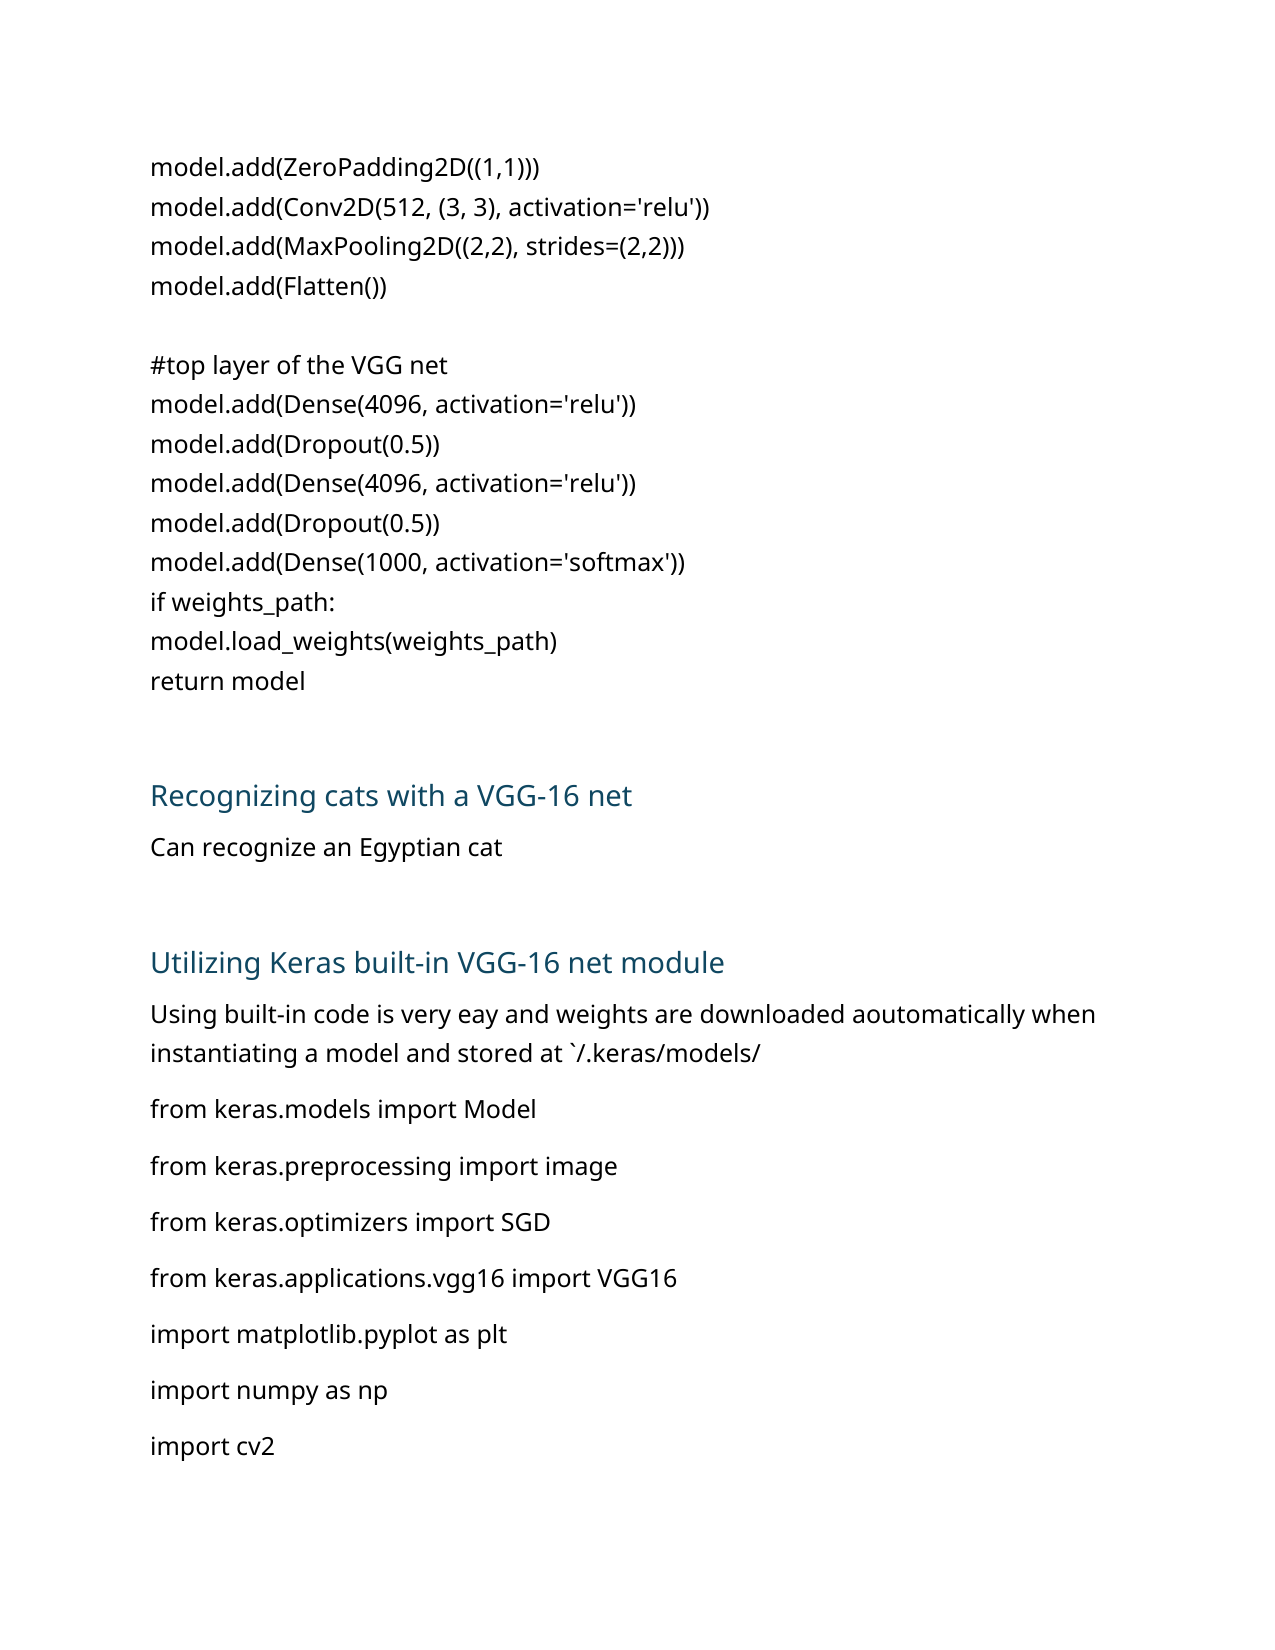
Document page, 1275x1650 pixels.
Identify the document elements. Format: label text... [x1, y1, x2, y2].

text return model [150, 663, 1125, 697]
text model.add(Dense(4096, activation='relu')) [150, 387, 1125, 421]
text from keras.preprocessing import image [150, 1148, 1125, 1182]
text import cv2 [150, 1429, 1125, 1463]
text Using built-in code is very eay and weights are downloaded aoutomatically when instantiating a model and stored at `/.keras/models/ [150, 996, 1125, 1070]
text model.add(Flatten()) [150, 268, 1125, 302]
text model.add(Dropout(0.5)) [150, 505, 1125, 539]
text import matplotlib.pyplot as plt [150, 1317, 1125, 1351]
text from keras.models import Model [150, 1092, 1125, 1126]
text model.add(Dense(1000, activation='softmax')) [150, 545, 1125, 579]
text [150, 189, 1125, 223]
text model.load_weights(weights_path) [150, 624, 1125, 658]
text from keras.applications.vgg16 import VGG16 [150, 1260, 1125, 1294]
subtitle Recognizing cats with a VGG-16 net [150, 776, 1125, 815]
text import numpy as np [150, 1373, 1125, 1407]
text from keras.optimizers import SGD [150, 1204, 1125, 1238]
text model.add(MaxPooling2D((2,2), strides=(2,2))) [150, 229, 1125, 263]
subtitle Utilizing Keras built-in VGG-16 net module [150, 942, 1125, 982]
text model.add(ZeroPadding2D((1,1))) [150, 150, 1125, 184]
text #top layer of the VGG net [150, 347, 1125, 381]
text model.add(Dropout(0.5)) [150, 426, 1125, 460]
text model.add(Dense(4096, activation='relu')) [150, 466, 1125, 500]
text if weights_path: [150, 584, 1125, 618]
text Can recognize an Egyptian cat [150, 830, 1125, 864]
